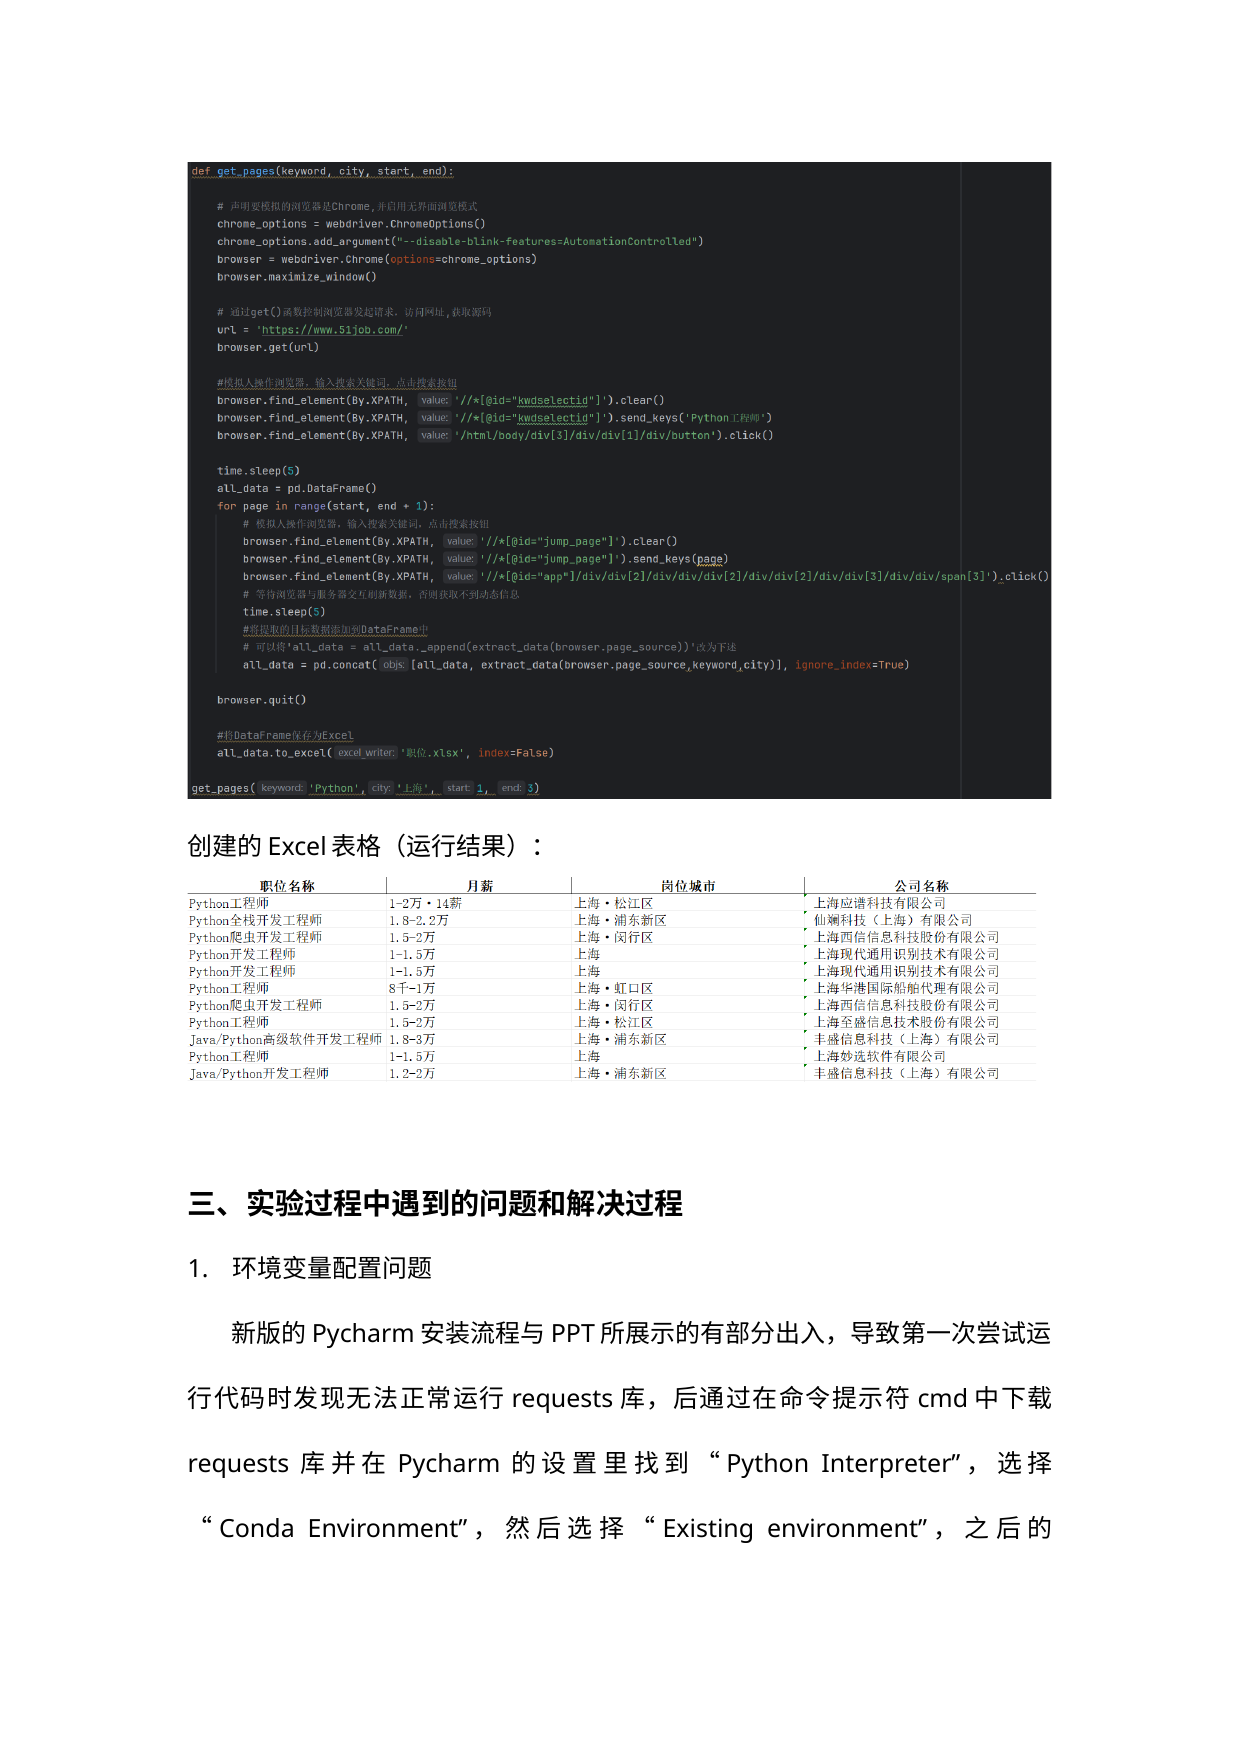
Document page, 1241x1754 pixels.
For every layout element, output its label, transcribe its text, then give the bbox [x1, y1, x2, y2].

list 环境变量配置问题 [187, 1234, 1053, 1299]
picture [187, 162, 1052, 799]
list 创建的Excel表格（运行结果）： [187, 812, 1053, 877]
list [187, 1299, 1053, 1559]
picture [187, 877, 1037, 1082]
text 三、实验过程中遇到的问题和解决过程 [187, 1169, 1053, 1234]
